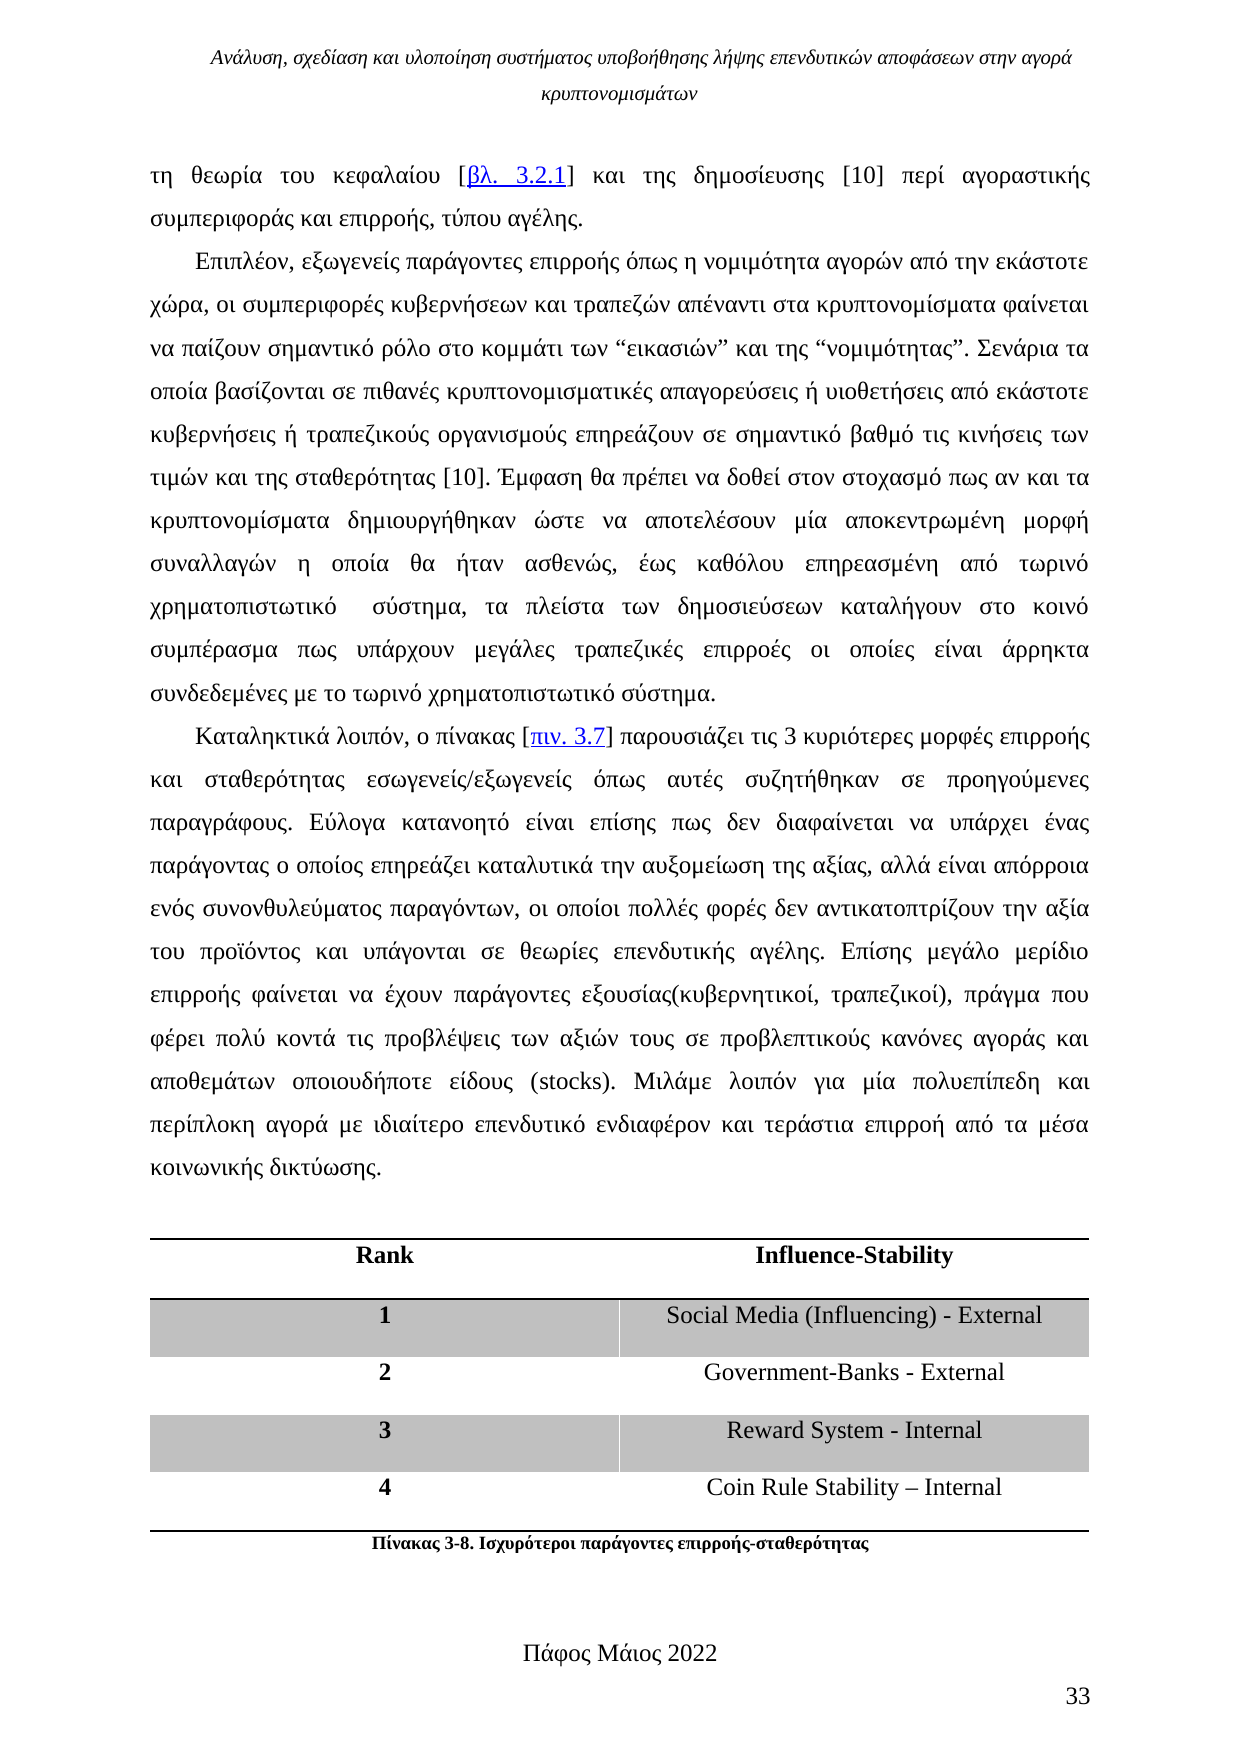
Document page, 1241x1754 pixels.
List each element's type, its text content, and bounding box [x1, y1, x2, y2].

table_cell Reward System - Internal [620, 1415, 1089, 1472]
table_header Influence-Stability [620, 1240, 1089, 1298]
table_cell 3 [150, 1415, 619, 1472]
table_header Rank [150, 1240, 619, 1298]
text Καταληκτικά λοιπόν, ο πίνακας [πιν. 3.7] παρουσιάζει τις 3 κυριότερες μορφές επιρροής και σταθερότητας εσωγενείς/εξωγενείς όπως αυτές συζητήθηκαν σε προηγούμενες παραγράφους. Εύλογα κατανοητό είναι επίσης πως δεν διαφαίνεται να υπάρχει ένας παράγοντας ο οποίος επηρεάζει καταλυτικά την αυξομείωση της αξίας, αλλά είναι απόρροια ενός συνονθυλεύματος παραγόντων, οι οποίοι πολλές φορές δεν αντικατοπτρίζουν την αξία του προϊόντος και υπάγονται σε θεωρίες επενδυτικής αγέλης. Επίσης μεγάλο μερίδιο επιρροής φαίνεται να έχουν παράγοντες εξουσίας(κυβερνητικοί, τραπεζικοί), πράγμα που φέρει πολύ κοντά τις προβλέψεις των αξιών τους σε προβλεπτικούς κανόνες αγοράς και αποθεμάτων οποιουδήποτε είδους (stocks). Μιλάμε λοιπόν για μία πολυεπίπεδη και περίπλοκη αγορά με ιδιαίτερο επενδυτικό ενδιαφέρον και τεράστια επιρροή από τα μέσα κοινωνικής δικτύωσης. [150, 721, 1090, 1181]
table_cell 1 [150, 1300, 619, 1357]
text Επιπλέον, εξωγενείς παράγοντες επιρροής όπως η νομιμότητα αγορών από την εκάστοτε χώρα, οι συμπεριφορές κυβερνήσεων και τραπεζών απέναντι στα κρυπτονομίσματα φαίνεται να παίζουν σημαντικό ρόλο στο κομμάτι των “εικασιών” και της “νομιμότητας”. Σενάρια τα οποία βασίζονται σε πιθανές κρυπτονομισματικές απαγορεύσεις ή υιοθετήσεις από εκάστοτε κυβερνήσεις ή τραπεζικούς οργανισμούς επηρεάζουν σε σημαντικό βαθμό τις κινήσεις των τιμών και της σταθερότητας . Έμφαση θα πρέπει να δοθεί στον στοχασμό πως αν και τα κρυπτονομίσματα δημιουργήθηκαν ώστε να αποτελέσουν μία αποκεντρωμένη μορφή συναλλαγών η οποία θα ήταν ασθενώς, έως καθόλου επηρεασμένη από τωρινό χρηματοπιστωτικό σύστημα, τα πλείστα των δημοσιεύσεων καταλήγουν στο κοινό συμπέρασμα πως υπάρχουν μεγάλες τραπεζικές επιρροές οι οποίες είναι άρρηκτα συνδεδεμένες με το τωρινό χρηματοπιστωτικό σύστημα. [150, 246, 1090, 706]
table_cell Government-Banks - External [620, 1358, 1089, 1415]
table_cell 2 [150, 1358, 619, 1415]
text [150, 160, 1090, 232]
table_cell Social Media (Influencing) - External [620, 1300, 1089, 1357]
table_cell Coin Rule Stability – Internal [620, 1473, 1089, 1530]
table_cell 4 [150, 1473, 619, 1530]
